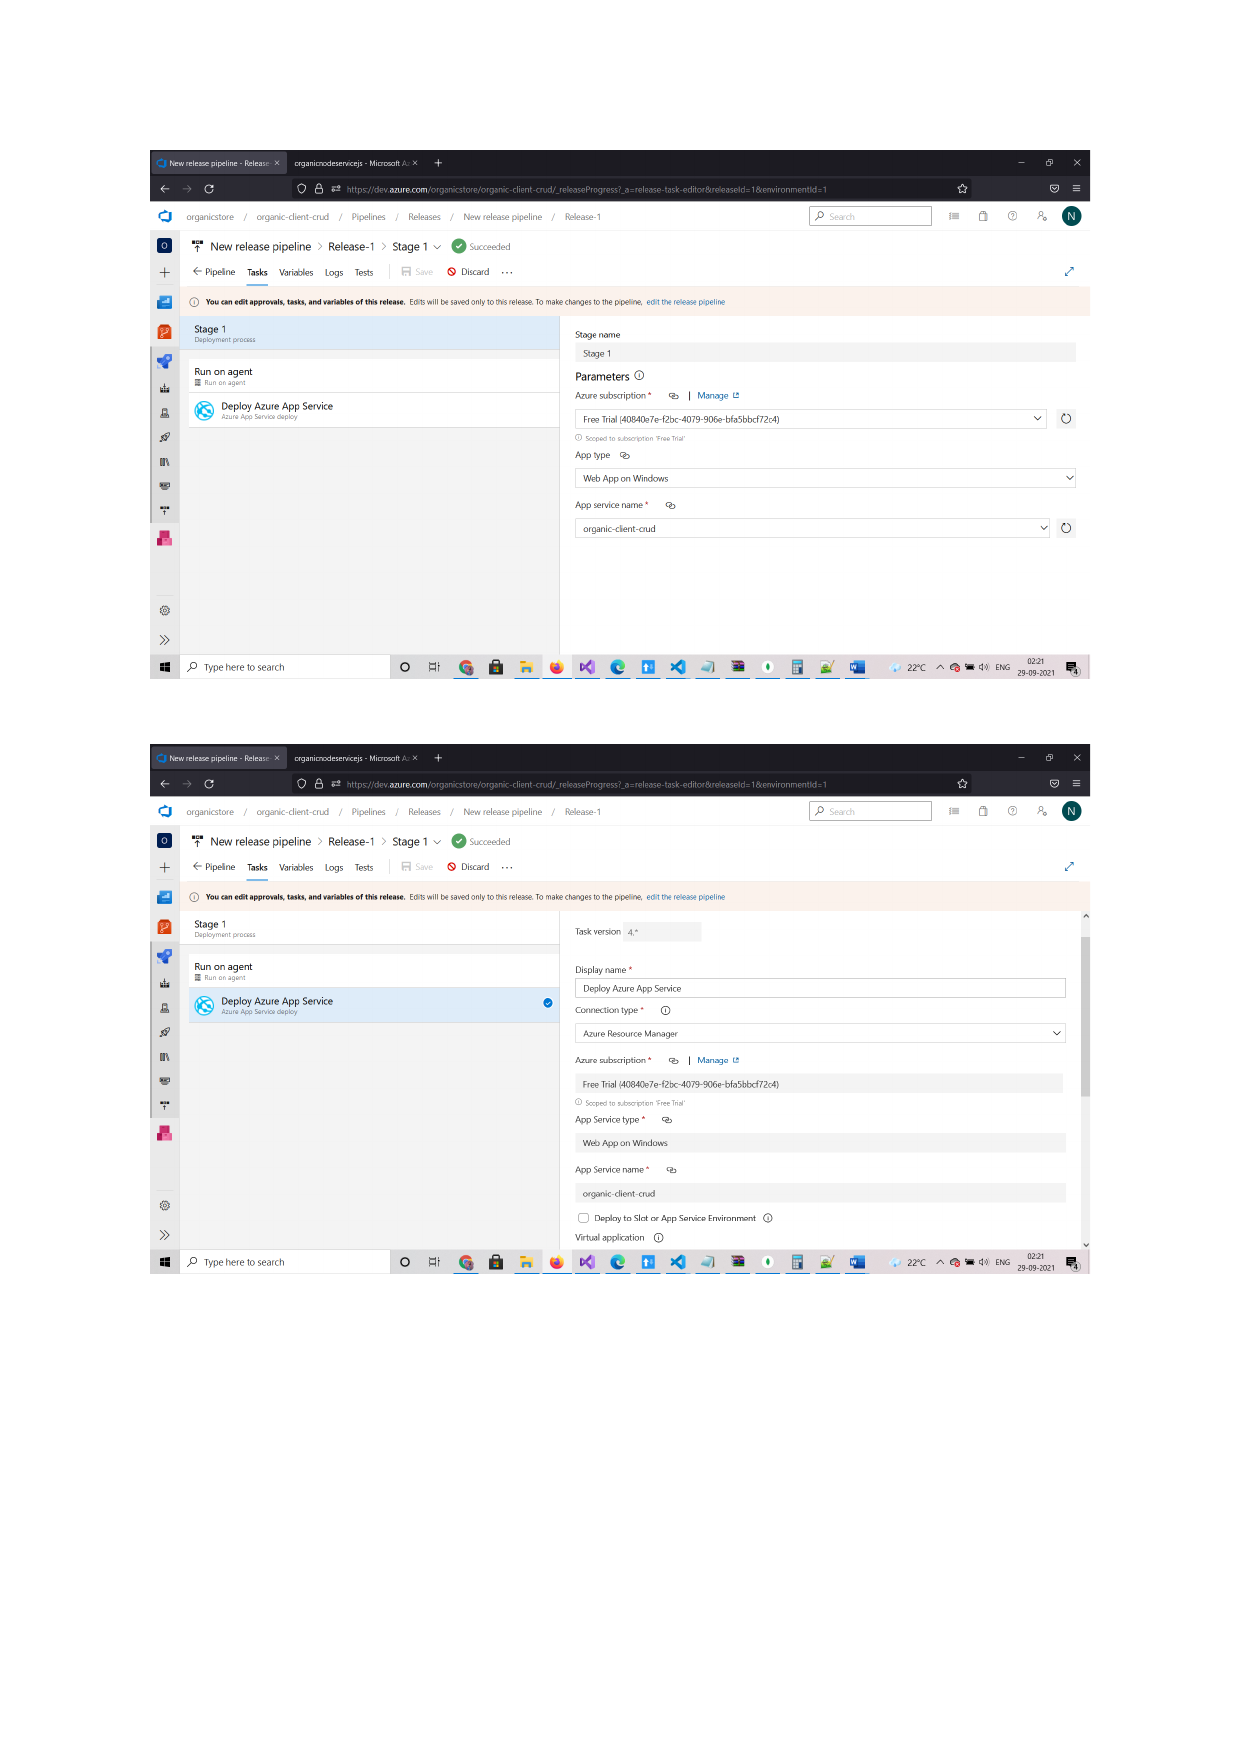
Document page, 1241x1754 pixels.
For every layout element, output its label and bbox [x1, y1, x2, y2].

picture [150, 744, 1091, 1274]
picture [150, 150, 1091, 679]
